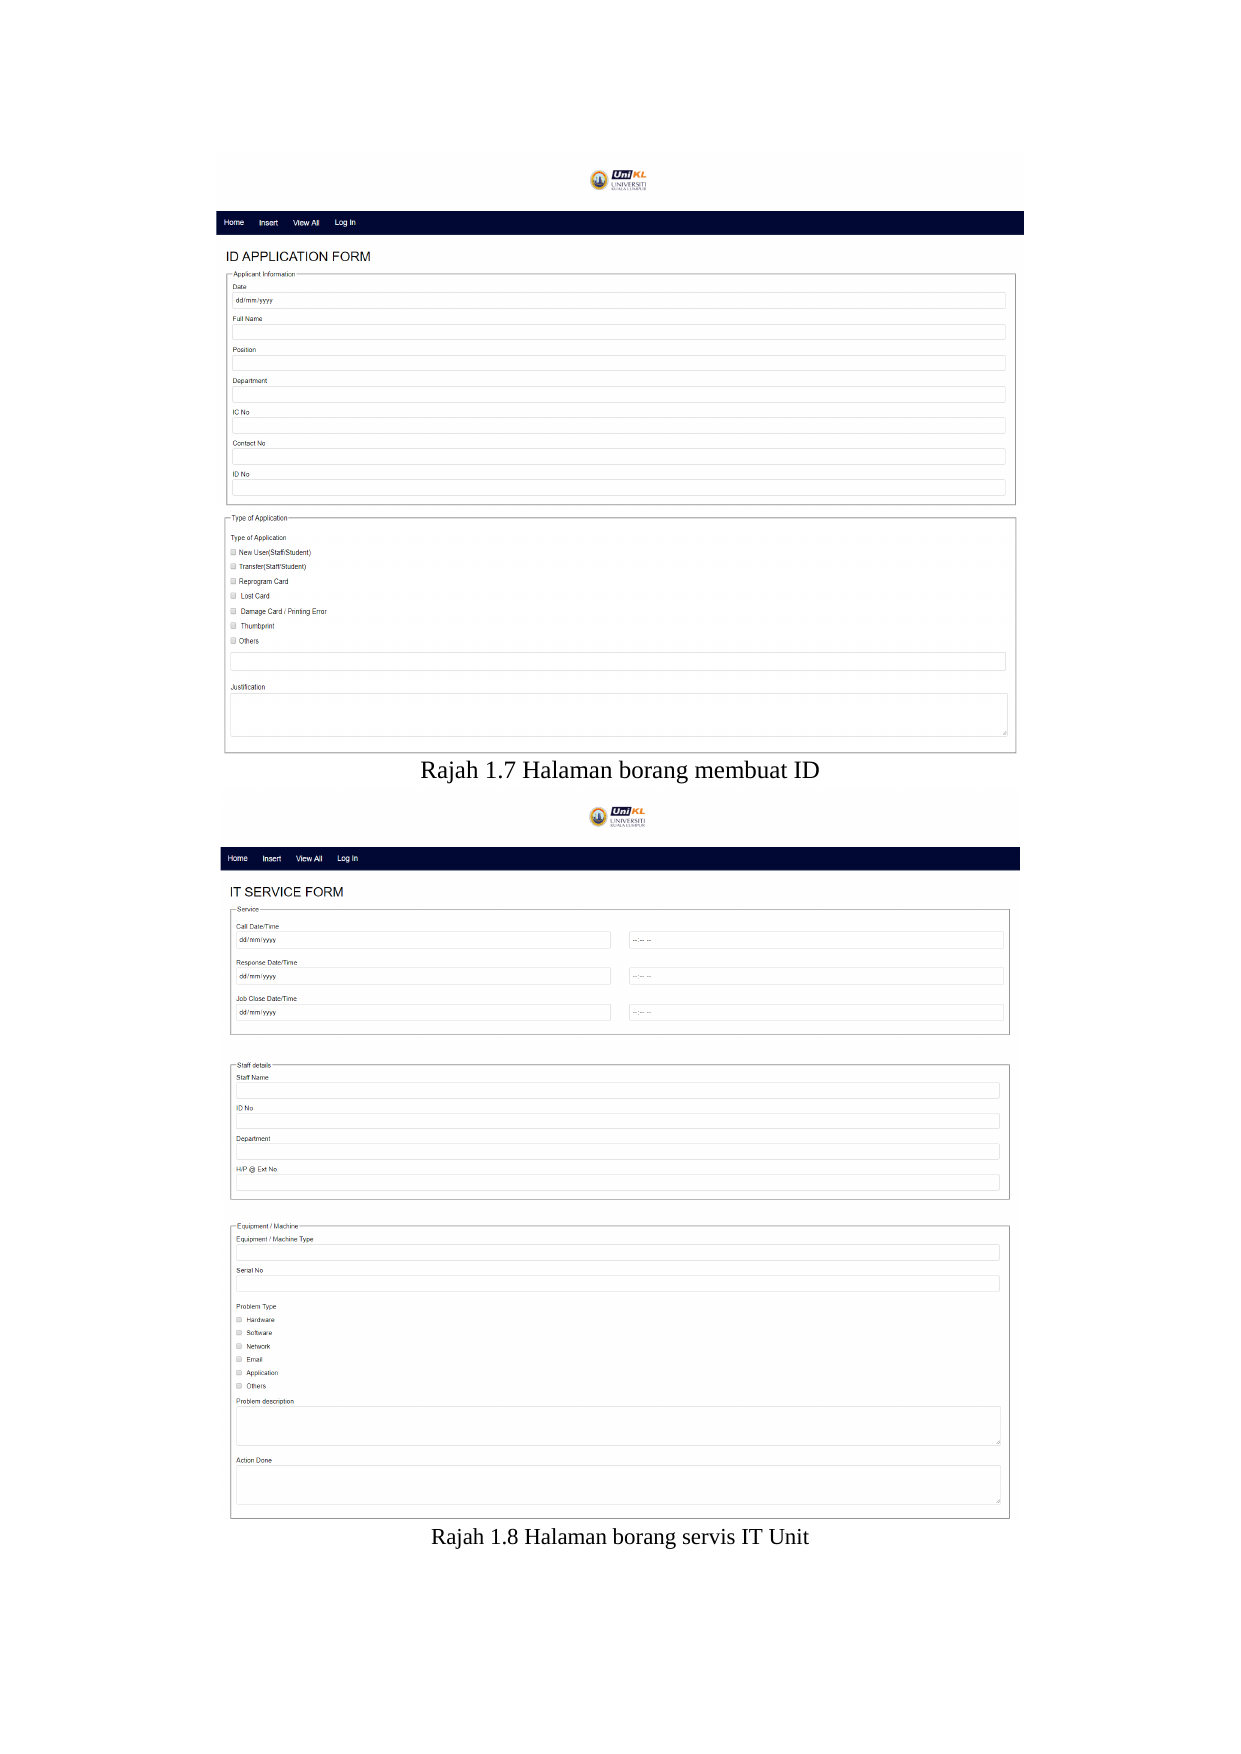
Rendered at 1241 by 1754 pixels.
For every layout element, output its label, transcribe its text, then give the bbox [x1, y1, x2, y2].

picture [221, 510, 1019, 754]
picture [216, 150, 1024, 509]
picture [220, 1212, 1020, 1521]
text Rajah 1.8 Halaman borang servis IT Unit [150, 1523, 1090, 1549]
text Rajah 1.7 Halaman borang membuat ID [150, 756, 1090, 784]
picture [220, 786, 1020, 1211]
